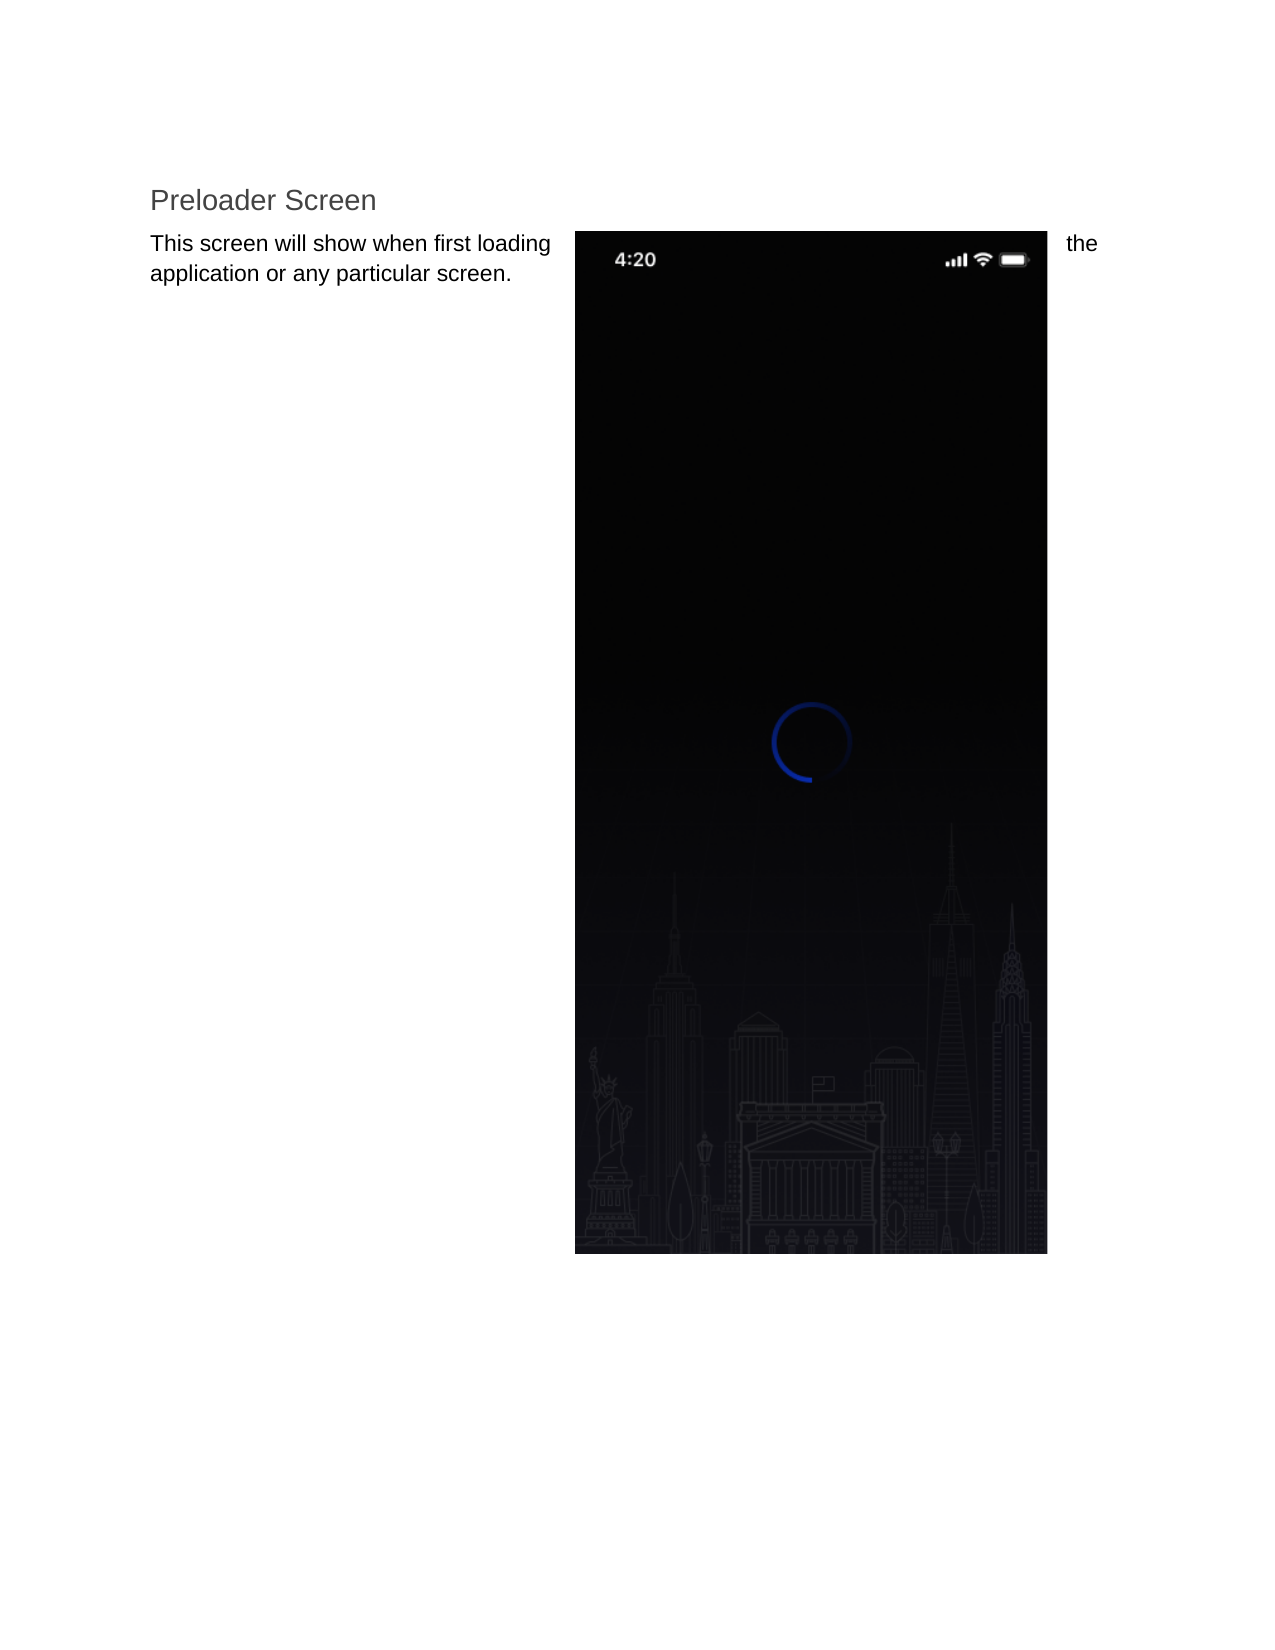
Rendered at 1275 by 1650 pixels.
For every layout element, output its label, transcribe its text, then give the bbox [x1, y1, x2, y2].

text This screen will show when first loading the application or any particular screen. [150, 230, 1125, 287]
subtitle Preloader Screen [150, 183, 1125, 217]
picture [575, 231, 1048, 1254]
